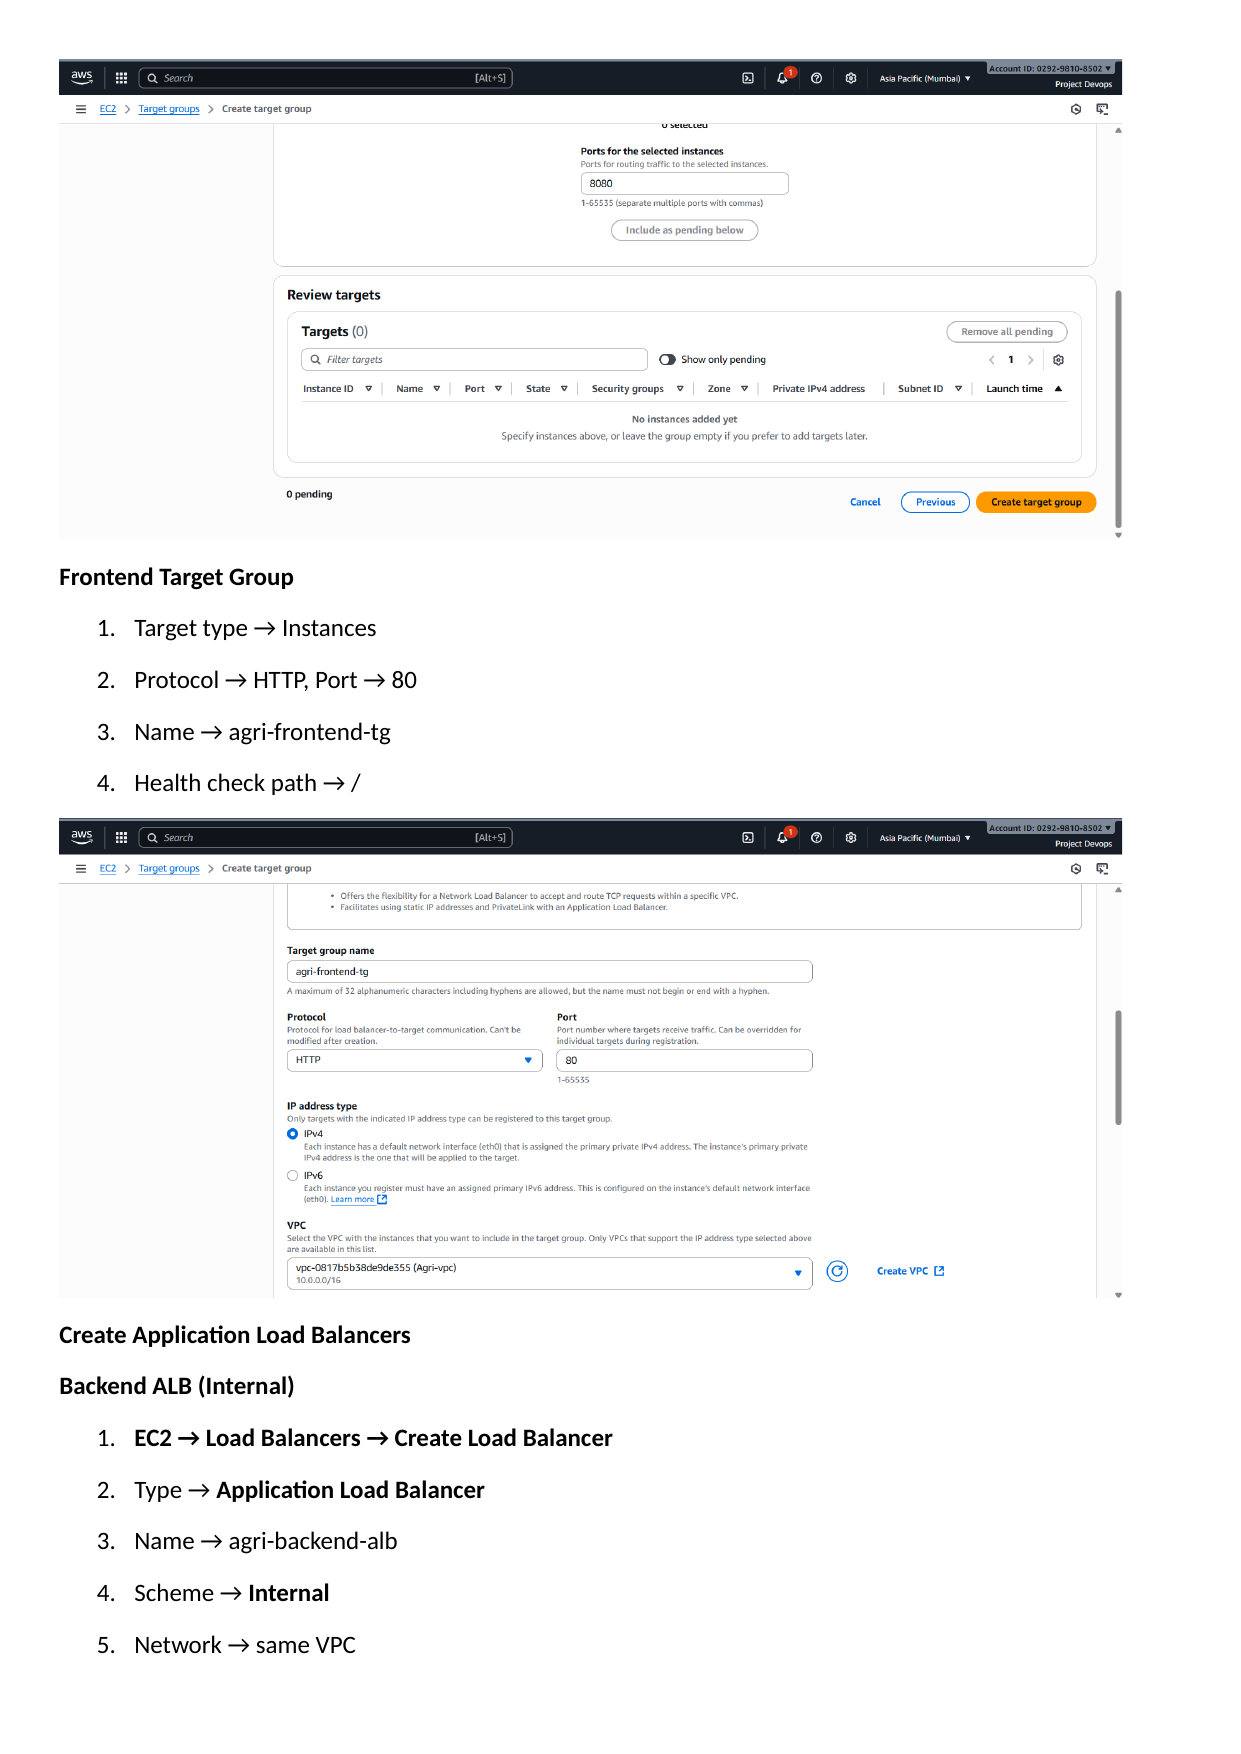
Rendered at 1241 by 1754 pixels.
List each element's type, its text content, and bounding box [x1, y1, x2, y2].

text Frontend Target Group [59, 561, 1122, 591]
list Health check path → / [97, 767, 1122, 798]
list Target type → Instances [97, 612, 1122, 643]
list Protocol → HTTP, Port → 80 [97, 664, 1122, 694]
list EC2 → Load Balancers → Create Load Balancer [97, 1422, 1122, 1453]
list Network → same VPC [97, 1629, 1122, 1659]
text Create Application Load Balancers [59, 1319, 1122, 1349]
text Backend ALB (Internal) [59, 1370, 1122, 1401]
list Name → agri-frontend-tg [97, 716, 1122, 746]
picture [59, 818, 1123, 1298]
list Scheme → Internal [97, 1577, 1122, 1608]
picture [59, 59, 1123, 540]
list Type → Application Load Balancer [97, 1474, 1122, 1504]
list Name → agri-backend-alb [97, 1525, 1122, 1556]
